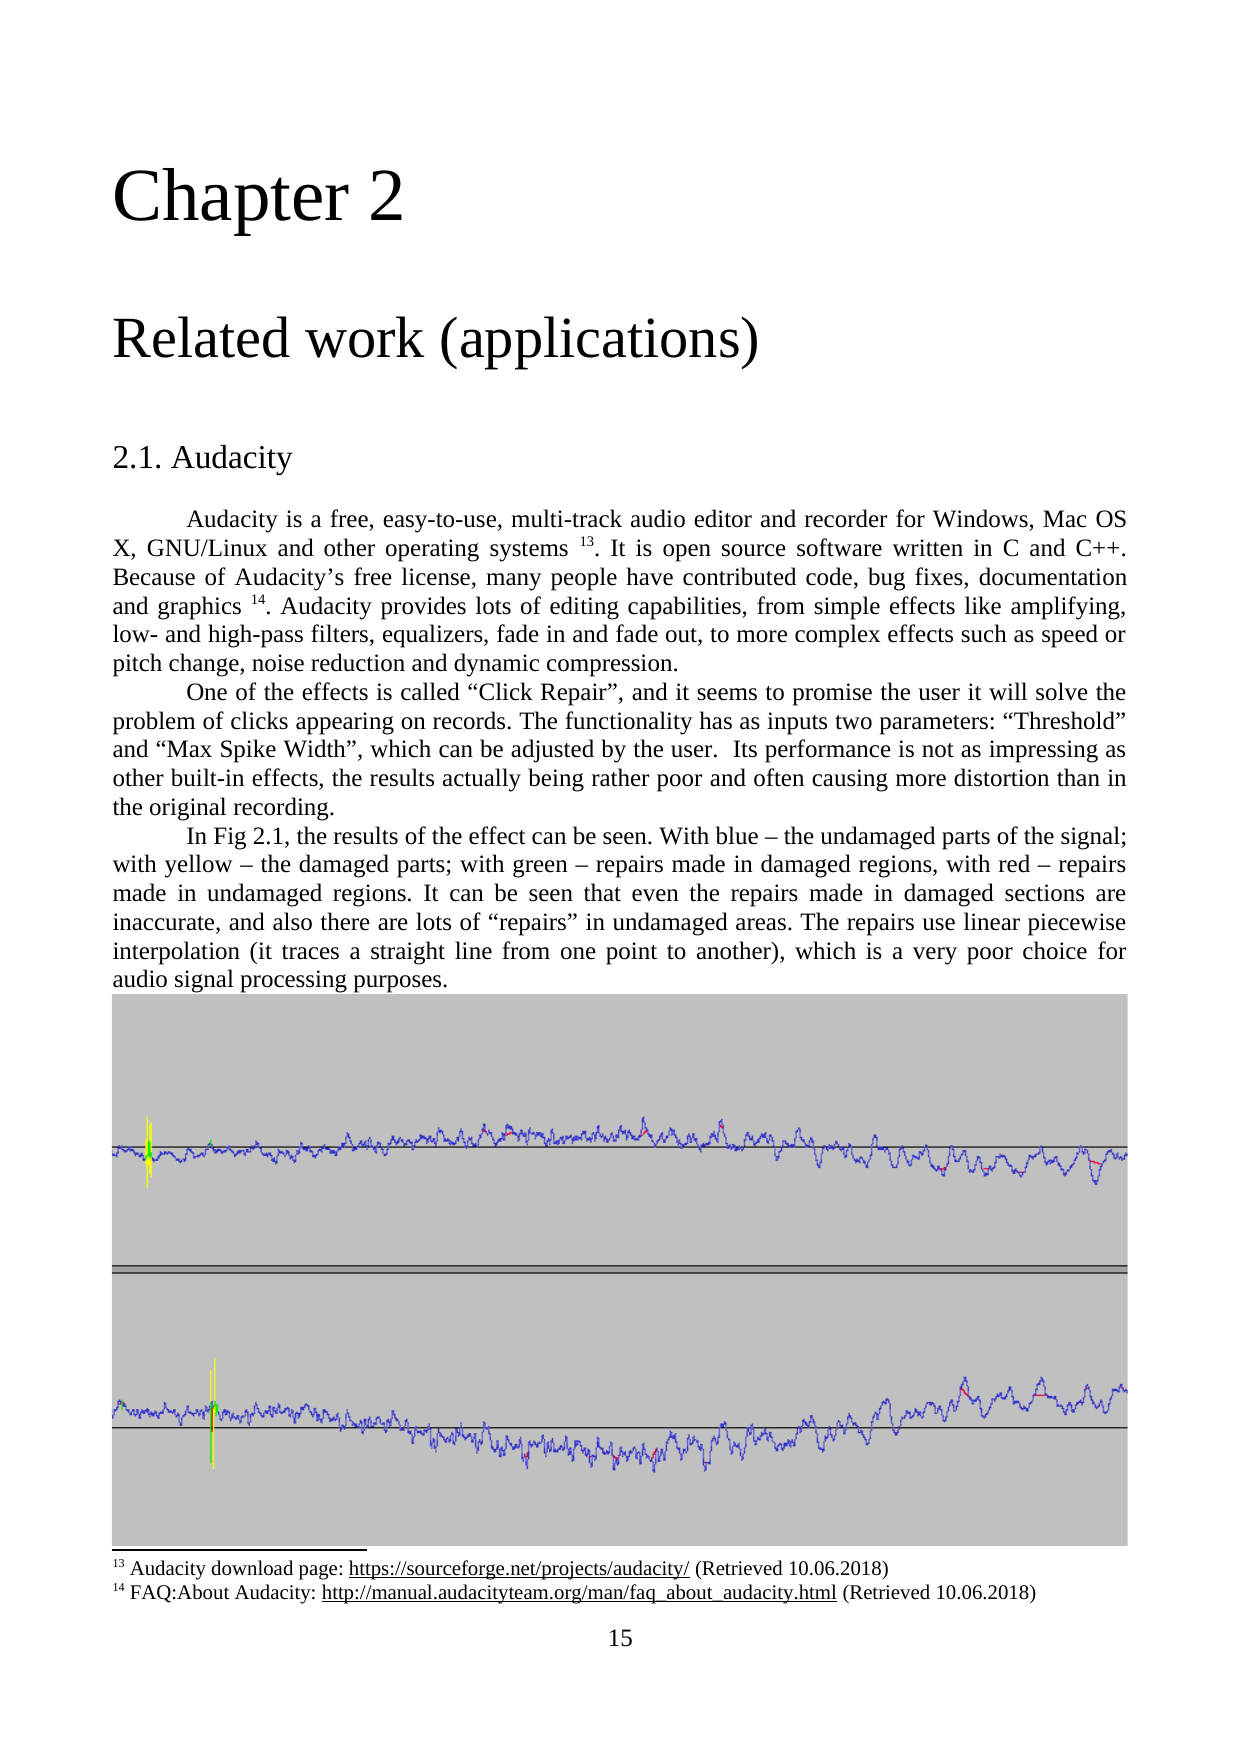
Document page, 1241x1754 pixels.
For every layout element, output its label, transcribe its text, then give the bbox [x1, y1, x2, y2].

text In Fig 2.1, the results of the effect can be seen. With blue – the undamaged parts of the signal; with yellow – the damaged parts; with green – repairs made in damaged regions, with red – repairs made in undamaged regions. It can be seen that even the repairs made in damaged sections are inaccurate, and also there are lots of “repairs” in undamaged areas. The repairs use linear piecewise interpolation (it traces a straight line from one point to another), which is a very poor choice for audio signal processing purposes. [112, 821, 1128, 993]
text 2.1. Audacity [112, 437, 1128, 476]
text Chapter 2 [112, 150, 1128, 236]
picture [111, 994, 1128, 1546]
text One of the effects is called “Click Repair”, and it seems to promise the user it will solve the problem of clicks appearing on records. The functionality has as inputs two parameters: “Threshold” and “Max Spike Width”, which can be adjusted by the user. Its performance is not as impressing as other built-in effects, the results actually being rather poor and often causing more distortion than in the original recording. [112, 677, 1128, 821]
text Related work (applications) [112, 303, 1128, 370]
text Audacity is a free, easy-to-use, multi-track audio editor and recorder for Windows, Mac OS X, GNU/Linux and other operating systems . It is open source software written in C and C++. Because of Audacity’s free license, many people have contributed code, bug fixes, documentation and graphics . Audacity provides lots of editing capabilities, from simple effects like amplifying, low- and high-pass filters, equalizers, fade in and fade out, to more complex effects such as speed or pitch change, noise reduction and dynamic compression. [112, 504, 1128, 677]
